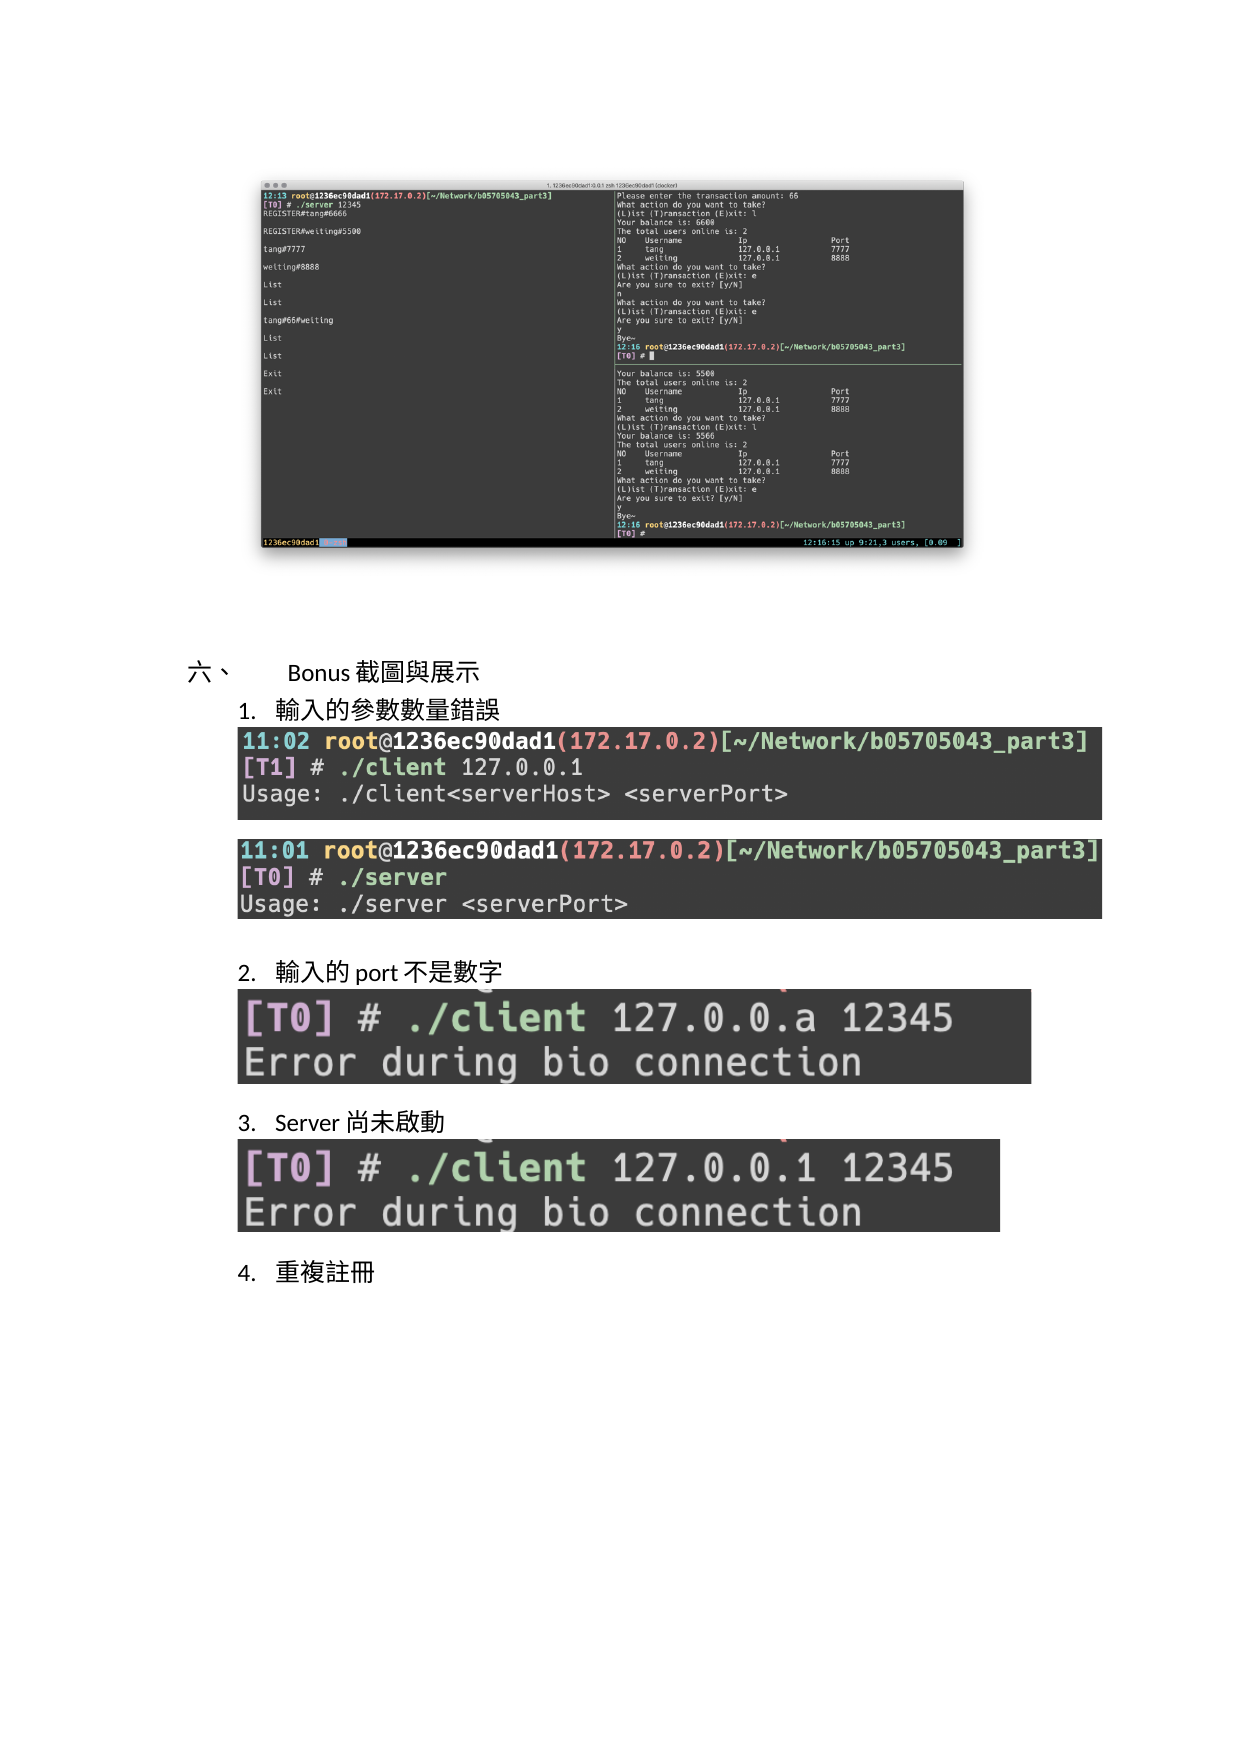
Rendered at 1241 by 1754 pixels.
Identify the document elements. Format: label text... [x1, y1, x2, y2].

picture [237, 1139, 1001, 1232]
list 重複註冊 [237, 1252, 1053, 1289]
list 輸入的參數數量錯誤 [237, 689, 1053, 727]
list Bonus截圖與展示 [187, 652, 1053, 689]
picture [237, 727, 1103, 820]
picture [237, 989, 1032, 1084]
picture [237, 839, 1103, 919]
picture [237, 164, 987, 579]
list 輸入的port不是數字 [237, 952, 1053, 989]
list Server尚未啟動 [237, 1102, 1053, 1139]
